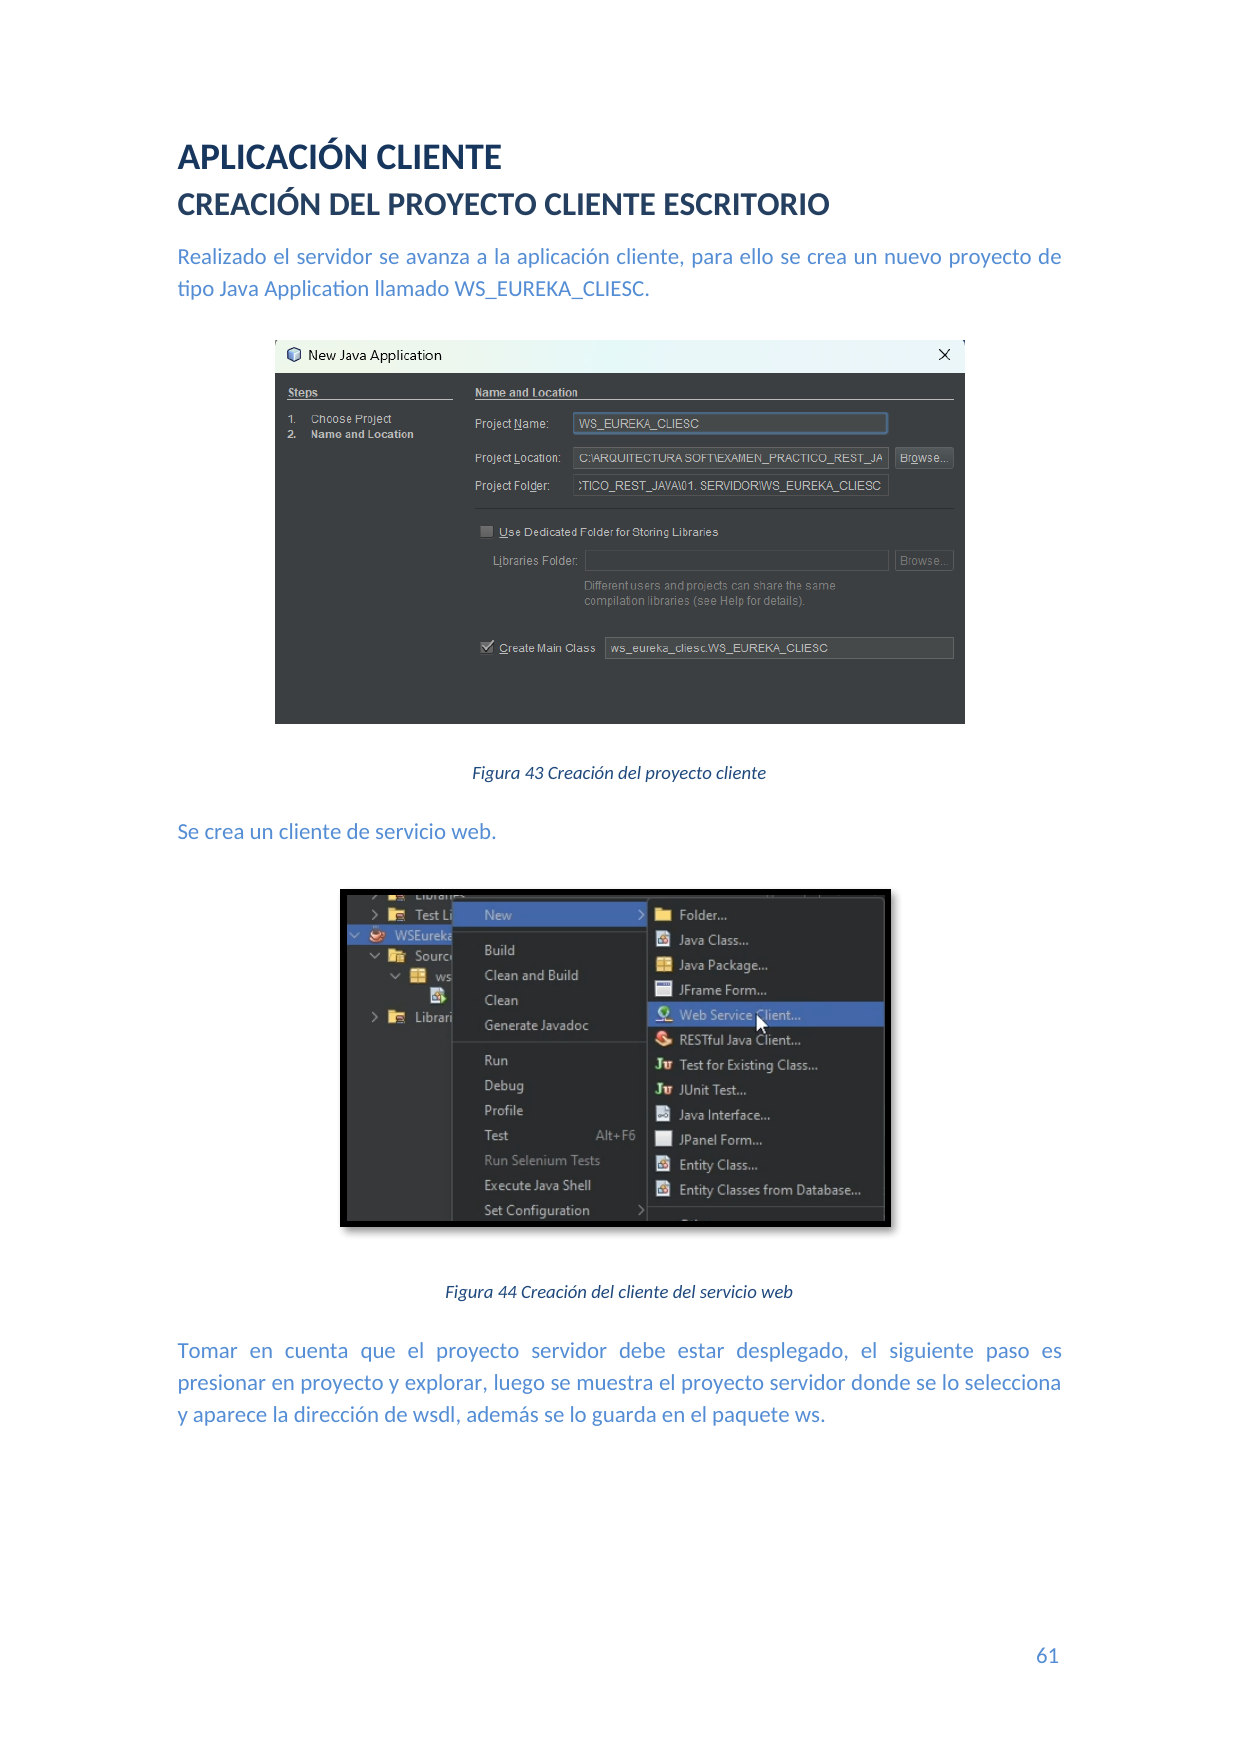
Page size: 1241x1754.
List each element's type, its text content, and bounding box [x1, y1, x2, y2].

text Figura 44 Creación del cliente del servicio web [177, 1280, 1063, 1303]
subtitle CREACIÓN DEL PROYECTO CLIENTE ESCRITORIO [177, 183, 1063, 224]
text Figura 43 Creación del proyecto cliente [177, 761, 1063, 784]
text Se crea un cliente de servicio web. [177, 817, 1063, 845]
text Tomar en cuenta que el proyecto servidor debe estar desplegado, el siguiente paso es presionar en proyecto y explorar, luego se muestra el proyecto servidor donde se lo selecciona y aparece la dirección de wsdl, además se lo guarda en el paquete ws. [177, 1336, 1063, 1428]
picture [347, 895, 885, 1221]
picture [275, 340, 965, 724]
subtitle APLICACIÓN CLIENTE [177, 133, 1063, 179]
text Realizado el servidor se avanza a la aplicación cliente, para ello se crea un nuevo proyecto de tipo Java Application llamado WS_EUREKA_CLIESC. [177, 242, 1063, 302]
